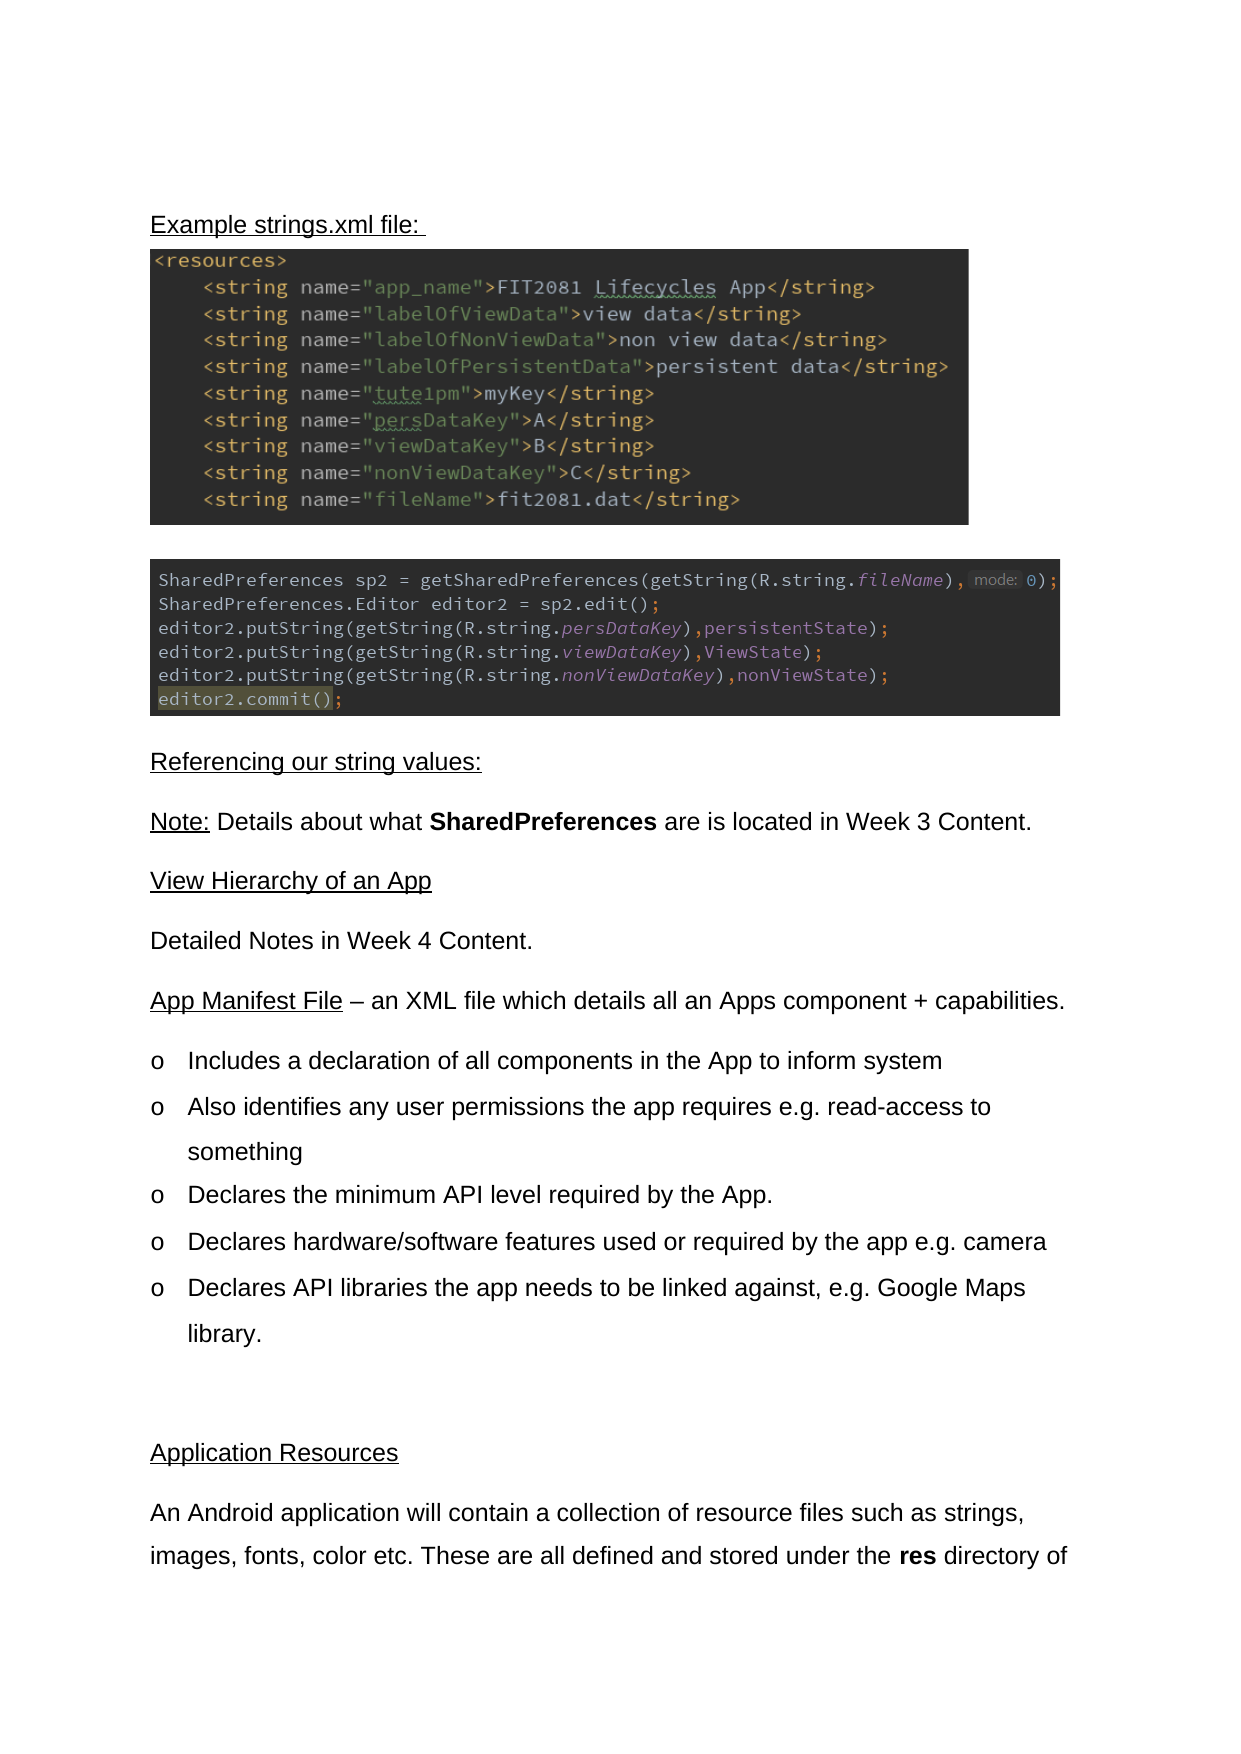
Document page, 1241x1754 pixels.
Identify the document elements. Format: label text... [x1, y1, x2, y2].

list Also identifies any user permissions the app requires e.g. read-access to something [150, 1092, 1090, 1166]
text Note: Details about what SharedPreferences are is located in Week 3 Content. [150, 807, 1090, 835]
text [150, 1498, 1090, 1570]
text Application Resources [150, 1438, 1090, 1467]
text App Manifest File – an XML file which details all an Apps component + capabilities. [150, 986, 1090, 1015]
list Declares hardware/software features used or required by the app e.g. camera [150, 1227, 1090, 1258]
text Detailed Notes in Week 4 Content. [150, 926, 1090, 955]
text Example strings.xml file: [150, 210, 1090, 238]
list Declares API libraries the app needs to be linked against, e.g. Google Maps library. [150, 1273, 1090, 1347]
picture [150, 249, 969, 525]
list Declares the minimum API level required by the App. [150, 1181, 1090, 1211]
list Includes a declaration of all components in the App to inform system [150, 1046, 1090, 1077]
picture [150, 559, 1060, 716]
text View Hierarchy of an App [150, 866, 1090, 895]
